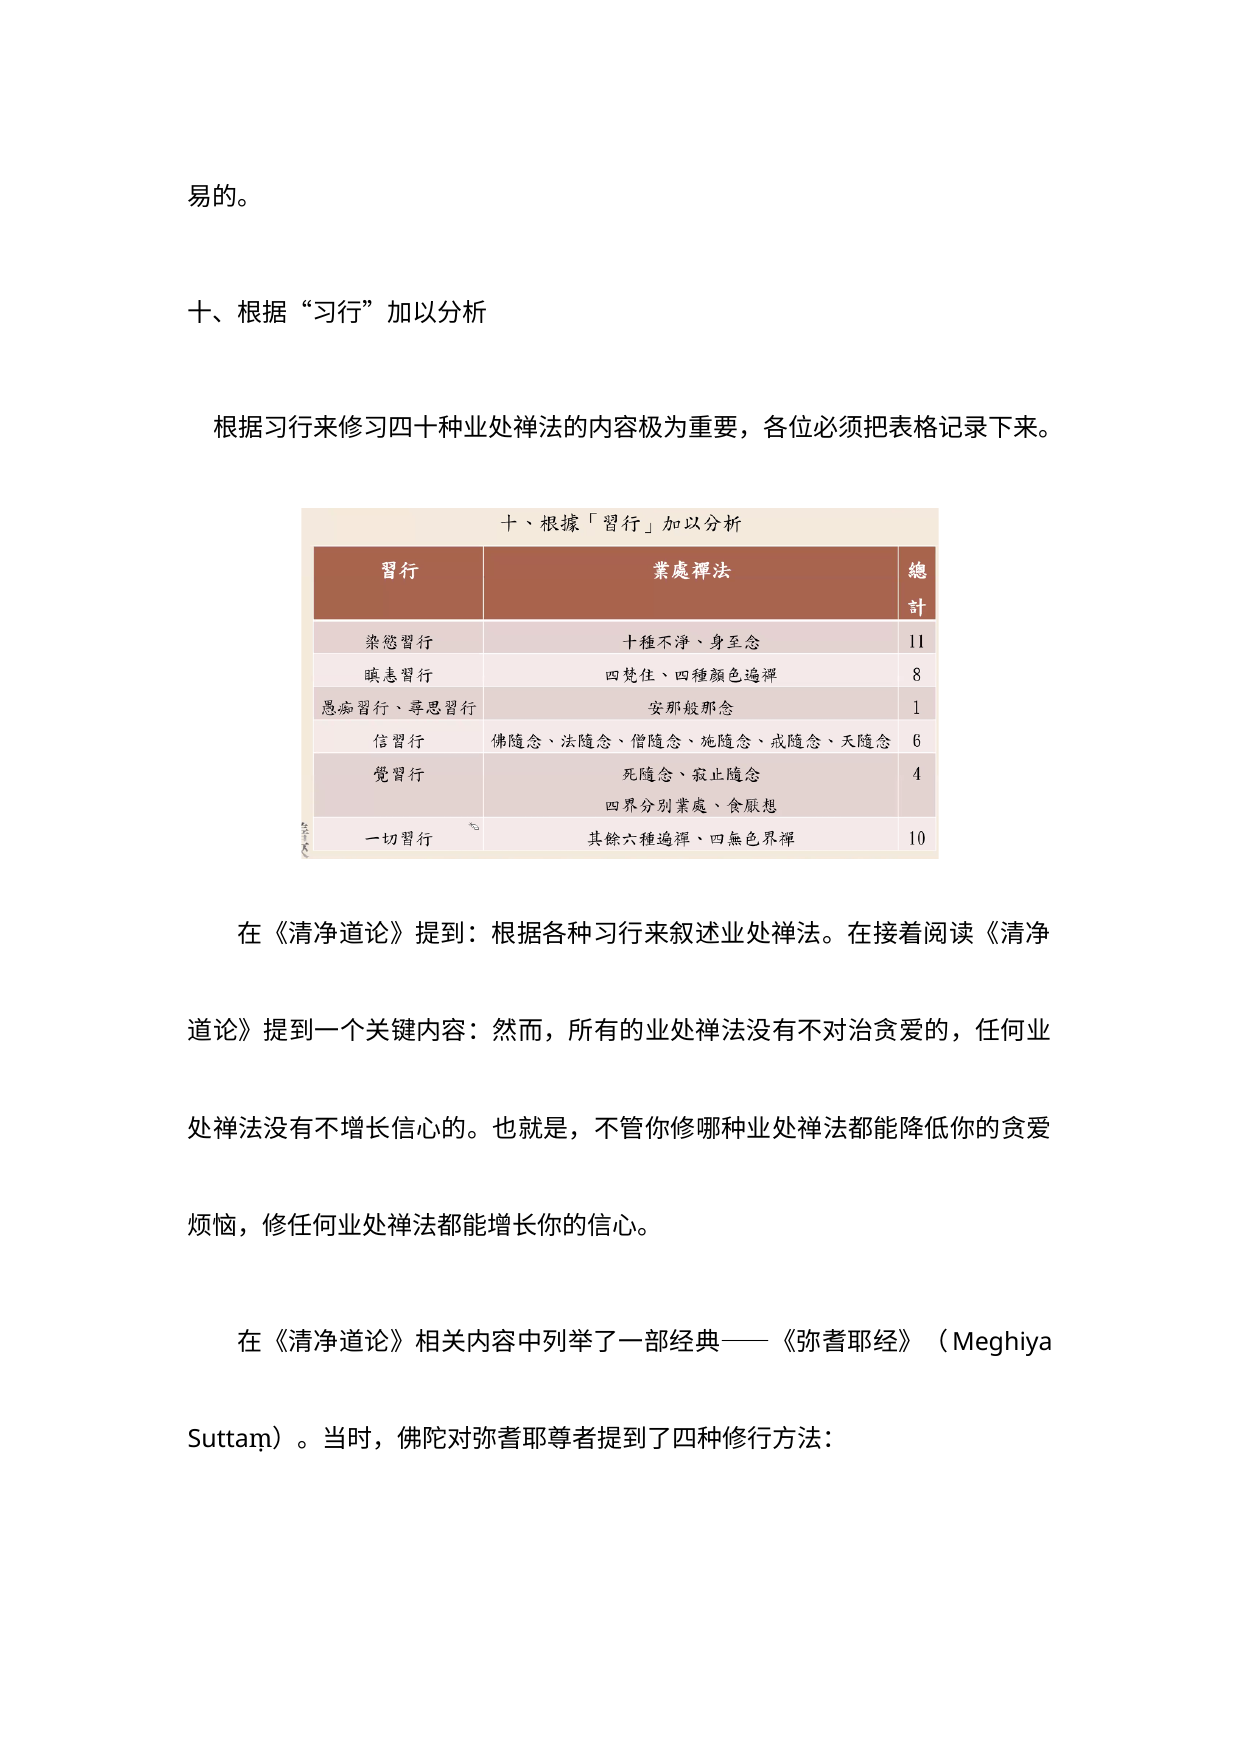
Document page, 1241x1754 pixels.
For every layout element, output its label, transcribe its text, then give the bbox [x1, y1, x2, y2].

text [187, 162, 1053, 227]
text 在《清净道论》相关内容中列举了一部经典——《弥耆耶经》（Meghiya Suttaṃ）。当时，佛陀对弥耆耶尊者提到了四种修行方法： [187, 1307, 1053, 1469]
text 在《清净道论》提到：根据各种习行来叙述业处禅法。在接着阅读《清净道论》提到一个关键内容：然而，所有的业处禅法没有不对治贪爱的，任何业处禅法没有不增长信心的。也就是，不管你修哪种业处禅法都能降低你的贪爱烦恼，修任何业处禅法都能增长你的信心。 [187, 899, 1053, 1256]
text 十、根据“习行”加以分析 [187, 278, 1053, 343]
text 根据习行来修习四十种业处禅法的内容极为重要，各位必须把表格记录下来。 [187, 393, 1053, 458]
picture [301, 508, 939, 859]
